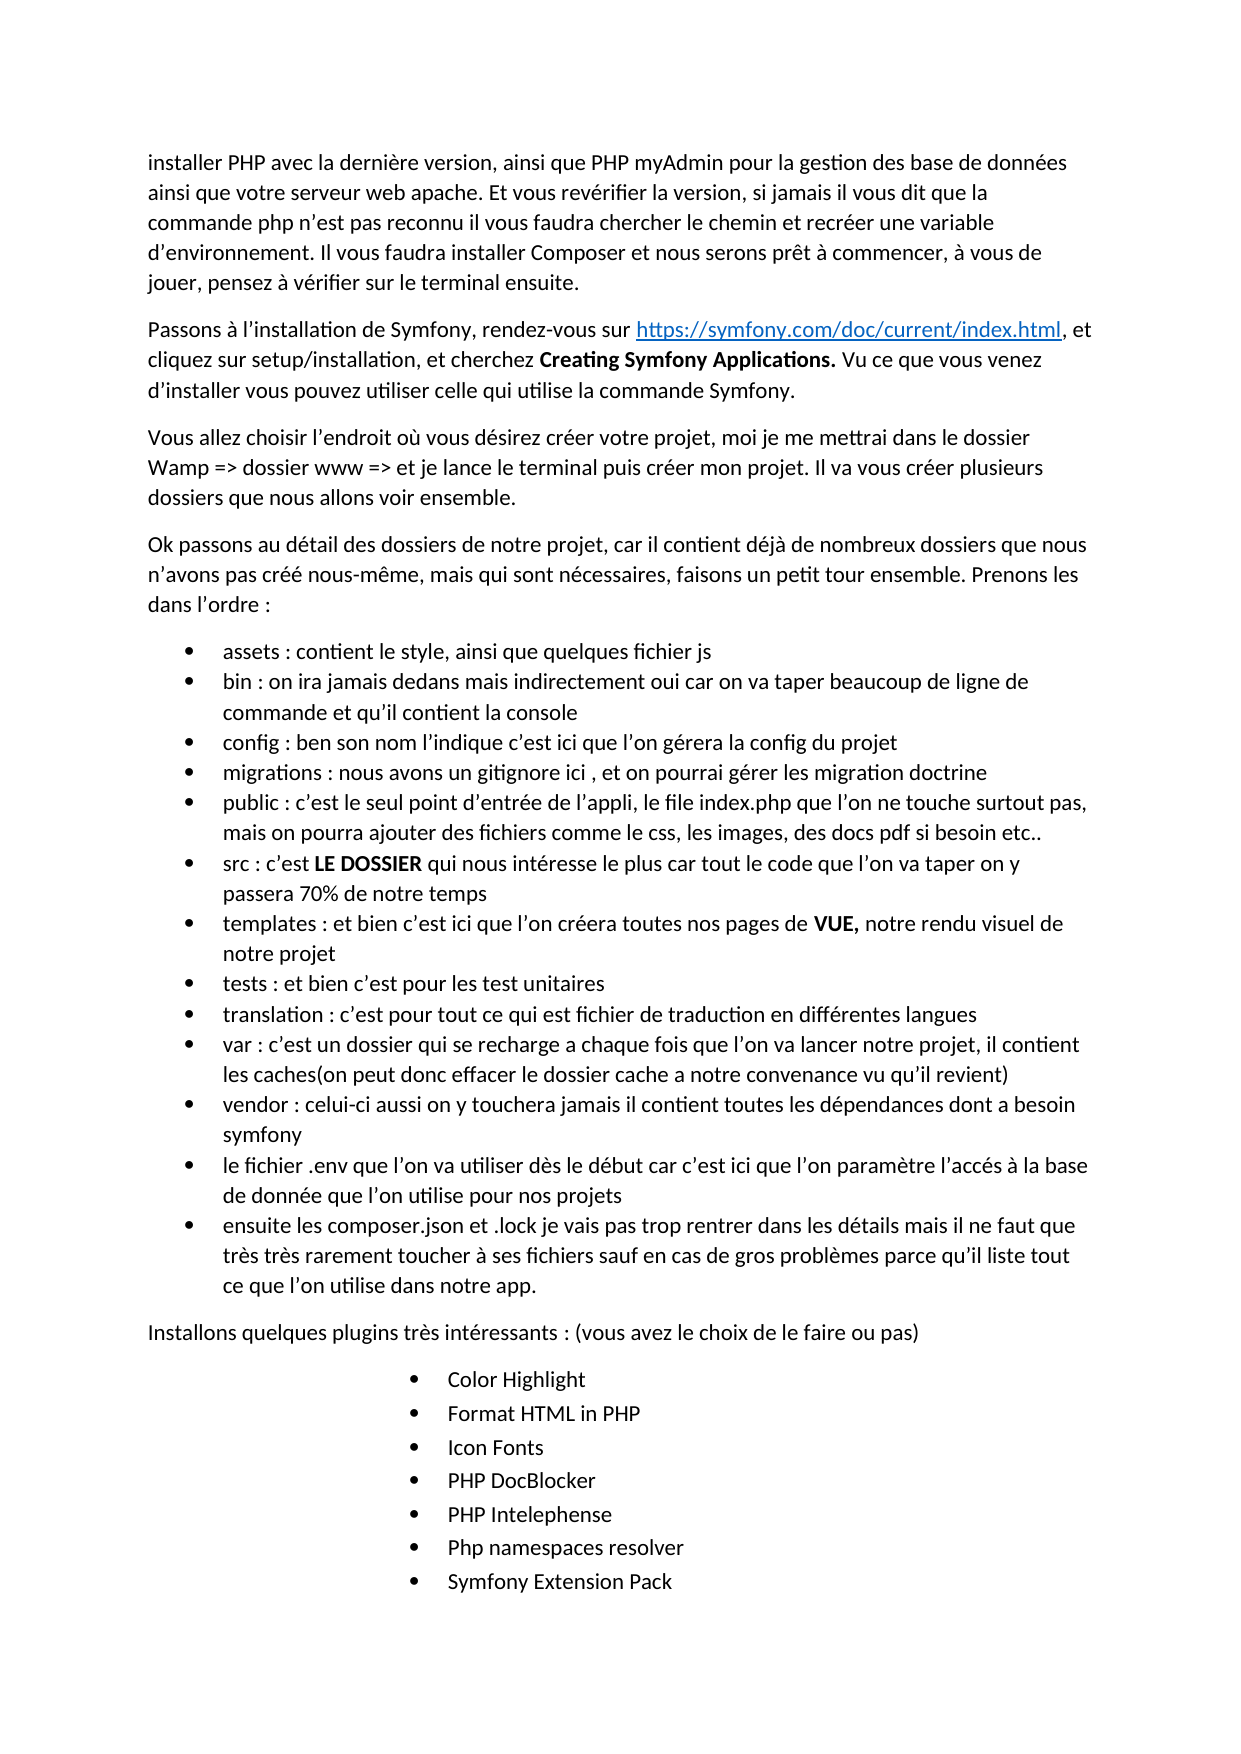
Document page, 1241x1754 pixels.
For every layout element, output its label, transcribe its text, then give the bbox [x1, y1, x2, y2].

list templates : et bien c’est ici que l’on créera toutes nos pages de VUE, notre rendu visuel de notre projet [185, 909, 1093, 967]
list le fichier .env que l’on va utiliser dès le début car c’est ici que l’on paramètre l’accés à la base de donnée que l’on utilise pour nos projets [185, 1151, 1093, 1209]
list var : c’est un dossier qui se recharge a chaque fois que l’on va lancer notre projet, il contient les caches(on peut donc effacer le dossier cache a notre convenance vu qu’il revient) [185, 1030, 1093, 1088]
list assets : contient le style, ainsi que quelques fichier js [185, 637, 1093, 665]
list PHP DocBlocker [410, 1466, 1093, 1494]
list Icon Fonts [410, 1433, 1093, 1461]
list translation : c’est pour tout ce qui est fichier de traduction en différentes langues [185, 1000, 1093, 1028]
list Php namespaces resolver [410, 1533, 1093, 1562]
list tests : et bien c’est pour les test unitaires [185, 969, 1093, 997]
list Color Highlight [410, 1365, 1093, 1393]
list ensuite les composer.json et .lock je vais pas trop rentrer dans les détails mais il ne faut que très très rarement toucher à ses fichiers sauf en cas de gros problèmes parce qu’il liste tout ce que l’on utilise dans notre app. [185, 1211, 1093, 1299]
list bin : on ira jamais dedans mais indirectement oui car on va taper beaucoup de ligne de commande et qu’il contient la console [185, 667, 1093, 726]
list migrations : nous avons un gitignore ici , et on pourrai gérer les migration doctrine [185, 758, 1093, 786]
list PHP Intelephense [410, 1500, 1093, 1528]
list Symfony Extension Pack [410, 1567, 1093, 1595]
text Passons à l’installation de Symfony, rendez-vous sur https://symfony.com/doc/current/index.html, et cliquez sur setup/installation, et cherchez Creating Symfony Applications. Vu ce que vous venez d’installer vous pouvez utiliser celle qui utilise la commande Symfony. [148, 315, 1093, 404]
text Ok passons au détail des dossiers de notre projet, car il contient déjà de nombreux dossiers que nous n’avons pas créé nous-même, mais qui sont nécessaires, faisons un petit tour ensemble. Prenons les dans l’ordre : [148, 530, 1093, 618]
list config : ben son nom l’indique c’est ici que l’on gérera la config du projet [185, 728, 1093, 756]
text Vous allez choisir l’endroit où vous désirez créer votre projet, moi je me mettrai dans le dossier Wamp => dossier www => et je lance le terminal puis créer mon projet. Il va vous créer plusieurs dossiers que nous allons voir ensemble. [148, 423, 1093, 511]
list Format HTML in PHP [410, 1399, 1093, 1427]
list public : c’est le seul point d’entrée de l’appli, le file index.php que l’on ne touche surtout pas, mais on pourra ajouter des fichiers comme le css, les images, des docs pdf si besoin etc.. [185, 788, 1093, 846]
list vendor : celui-ci aussi on y touchera jamais il contient toutes les dépendances dont a besoin symfony [185, 1090, 1093, 1148]
text Installons quelques plugins très intéressants : (vous avez le choix de le faire ou pas) [148, 1318, 1093, 1346]
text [148, 148, 1093, 296]
list src : c’est LE DOSSIER qui nous intéresse le plus car tout le code que l’on va taper on y passera 70% de notre temps [185, 849, 1093, 907]
